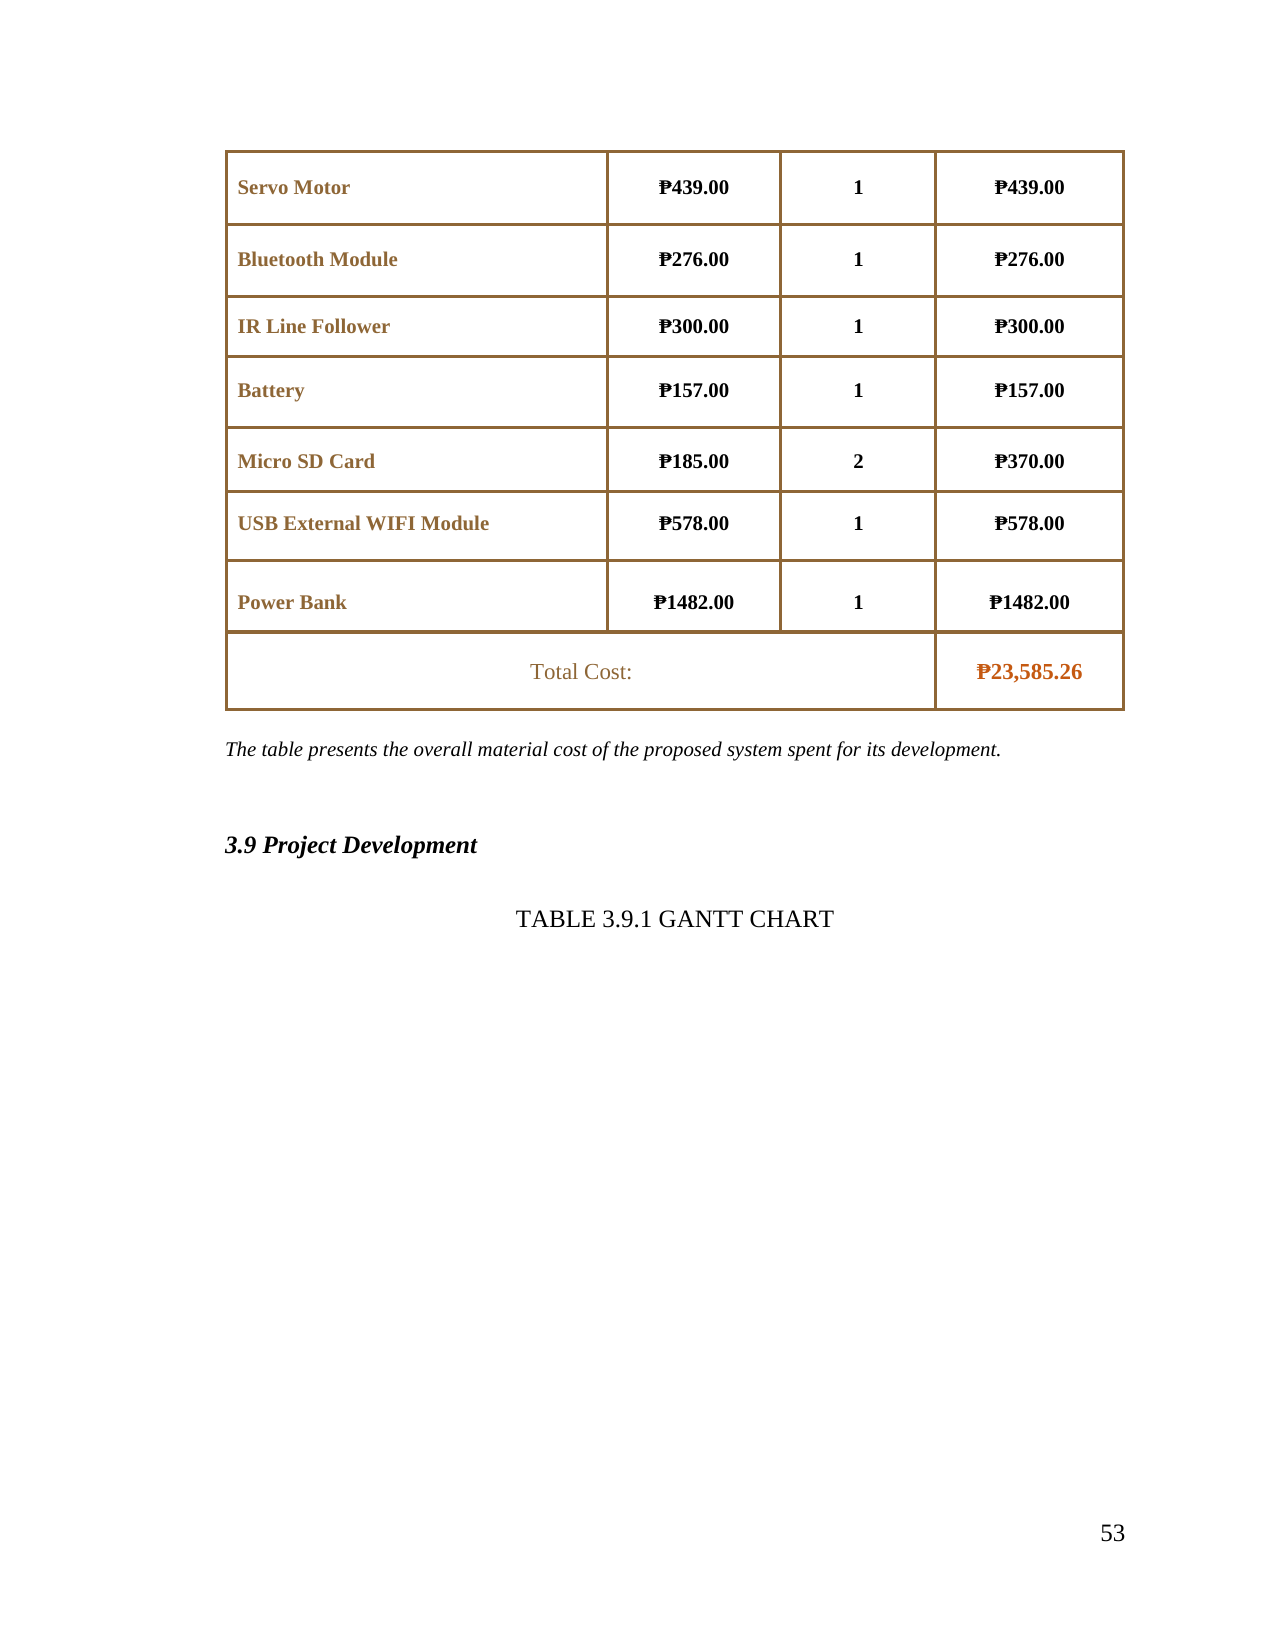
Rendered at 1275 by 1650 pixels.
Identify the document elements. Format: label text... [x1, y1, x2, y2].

table_cell ₱276.00 [609, 226, 779, 295]
table_cell IR Line Follower [228, 298, 606, 354]
table_cell Total Cost: [228, 634, 934, 708]
table_cell ₱578.00 [937, 493, 1122, 559]
table_cell ₱300.00 [937, 298, 1122, 354]
text 3.9 Project Development [225, 830, 1125, 859]
table_cell ₱157.00 [609, 358, 779, 426]
table_cell Power Bank [228, 562, 606, 630]
table_cell Bluetooth Module [228, 226, 606, 295]
table_cell Battery [228, 358, 606, 426]
table_cell Micro SD Card [228, 429, 606, 490]
text TABLE 3.9.1 GANTT CHART [225, 904, 1125, 933]
table_cell 1 [782, 226, 934, 295]
table_cell ₱439.00 [937, 153, 1122, 223]
table_cell ₱276.00 [937, 226, 1122, 295]
table_cell USB External WIFI Module [228, 493, 606, 559]
table_cell ₱1482.00 [937, 562, 1122, 630]
table_cell 1 [782, 298, 934, 354]
table_cell ₱23,585.26 [937, 634, 1122, 708]
table_cell ₱370.00 [937, 429, 1122, 490]
table_cell ₱439.00 [609, 153, 779, 223]
table_cell 1 [782, 493, 934, 559]
text The table presents the overall material cost of the proposed system spent for its development. [225, 736, 1125, 761]
table_cell 1 [782, 358, 934, 426]
table_cell 1 [782, 153, 934, 223]
table_cell ₱1482.00 [609, 562, 779, 630]
table_cell 2 [782, 429, 934, 490]
table_cell ₱300.00 [609, 298, 779, 354]
table_cell ₱578.00 [609, 493, 779, 559]
table_cell 1 [782, 562, 934, 630]
table_cell ₱185.00 [609, 429, 779, 490]
table_cell Servo Motor [228, 153, 606, 223]
table_cell ₱157.00 [937, 358, 1122, 426]
